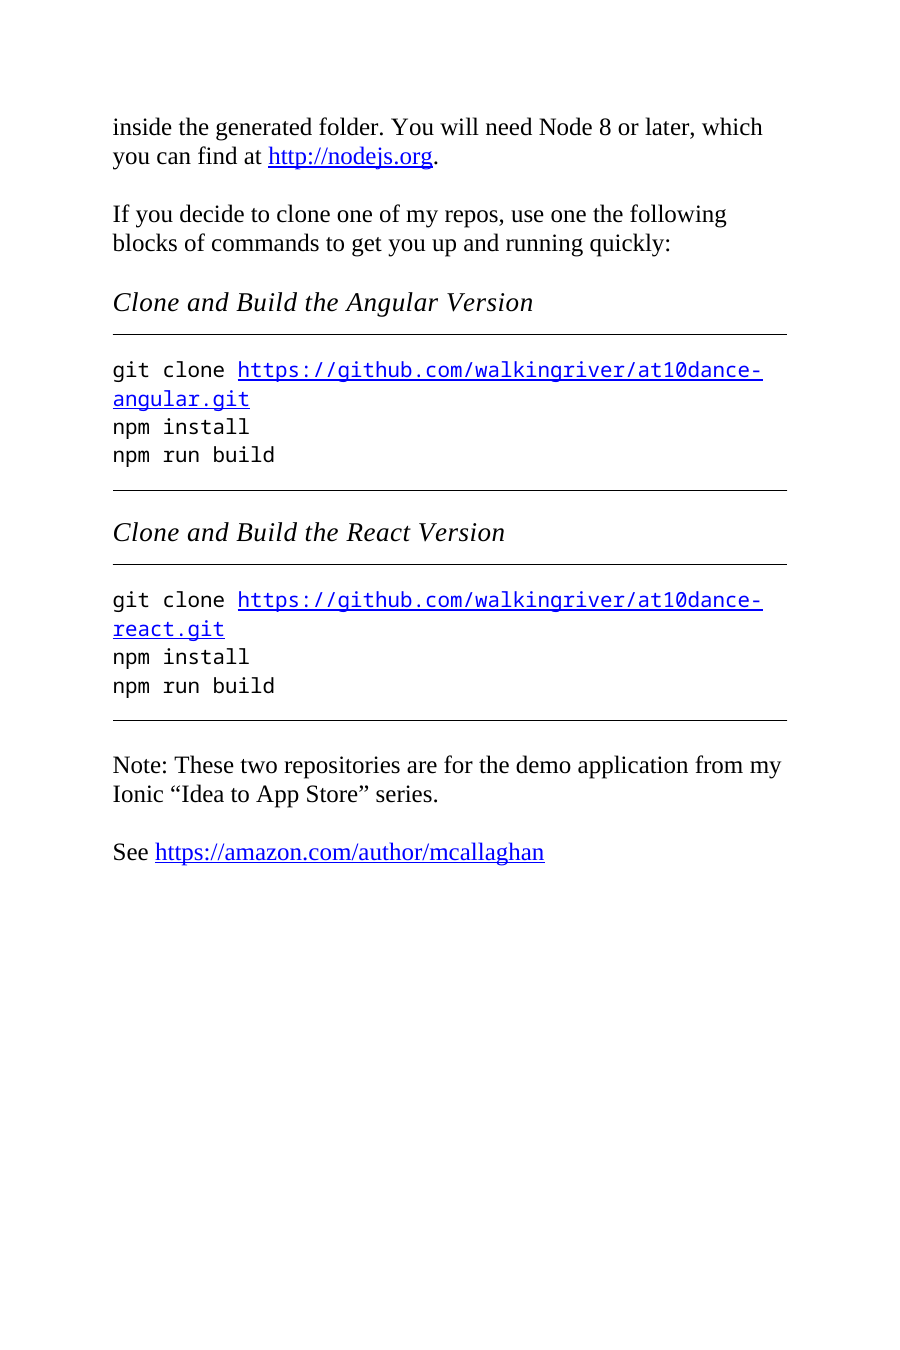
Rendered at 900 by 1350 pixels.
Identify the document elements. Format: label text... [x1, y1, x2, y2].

text git clone https://github.com/walkingriver/at10dance-angular.git [112, 335, 787, 412]
subtitle Clone and Build the Angular Version [112, 286, 787, 317]
text inside the generated folder. You will need Node 8 or later, which you can find at http://nodejs.org. [112, 112, 787, 170]
text npm run build [112, 649, 787, 721]
subtitle Clone and Build the React Version [112, 516, 787, 547]
text npm run build [112, 419, 787, 491]
text Note: These two repositories are for the demo application from my Ionic “Idea to App Store” series. [112, 750, 787, 808]
text See https://amazon.com/author/mcallaghan [112, 837, 787, 866]
text If you decide to clone one of my repos, use one the following blocks of commands to get you up and running quickly: [112, 199, 787, 257]
text git clone https://github.com/walkingriver/at10dance-react.git [112, 565, 787, 642]
